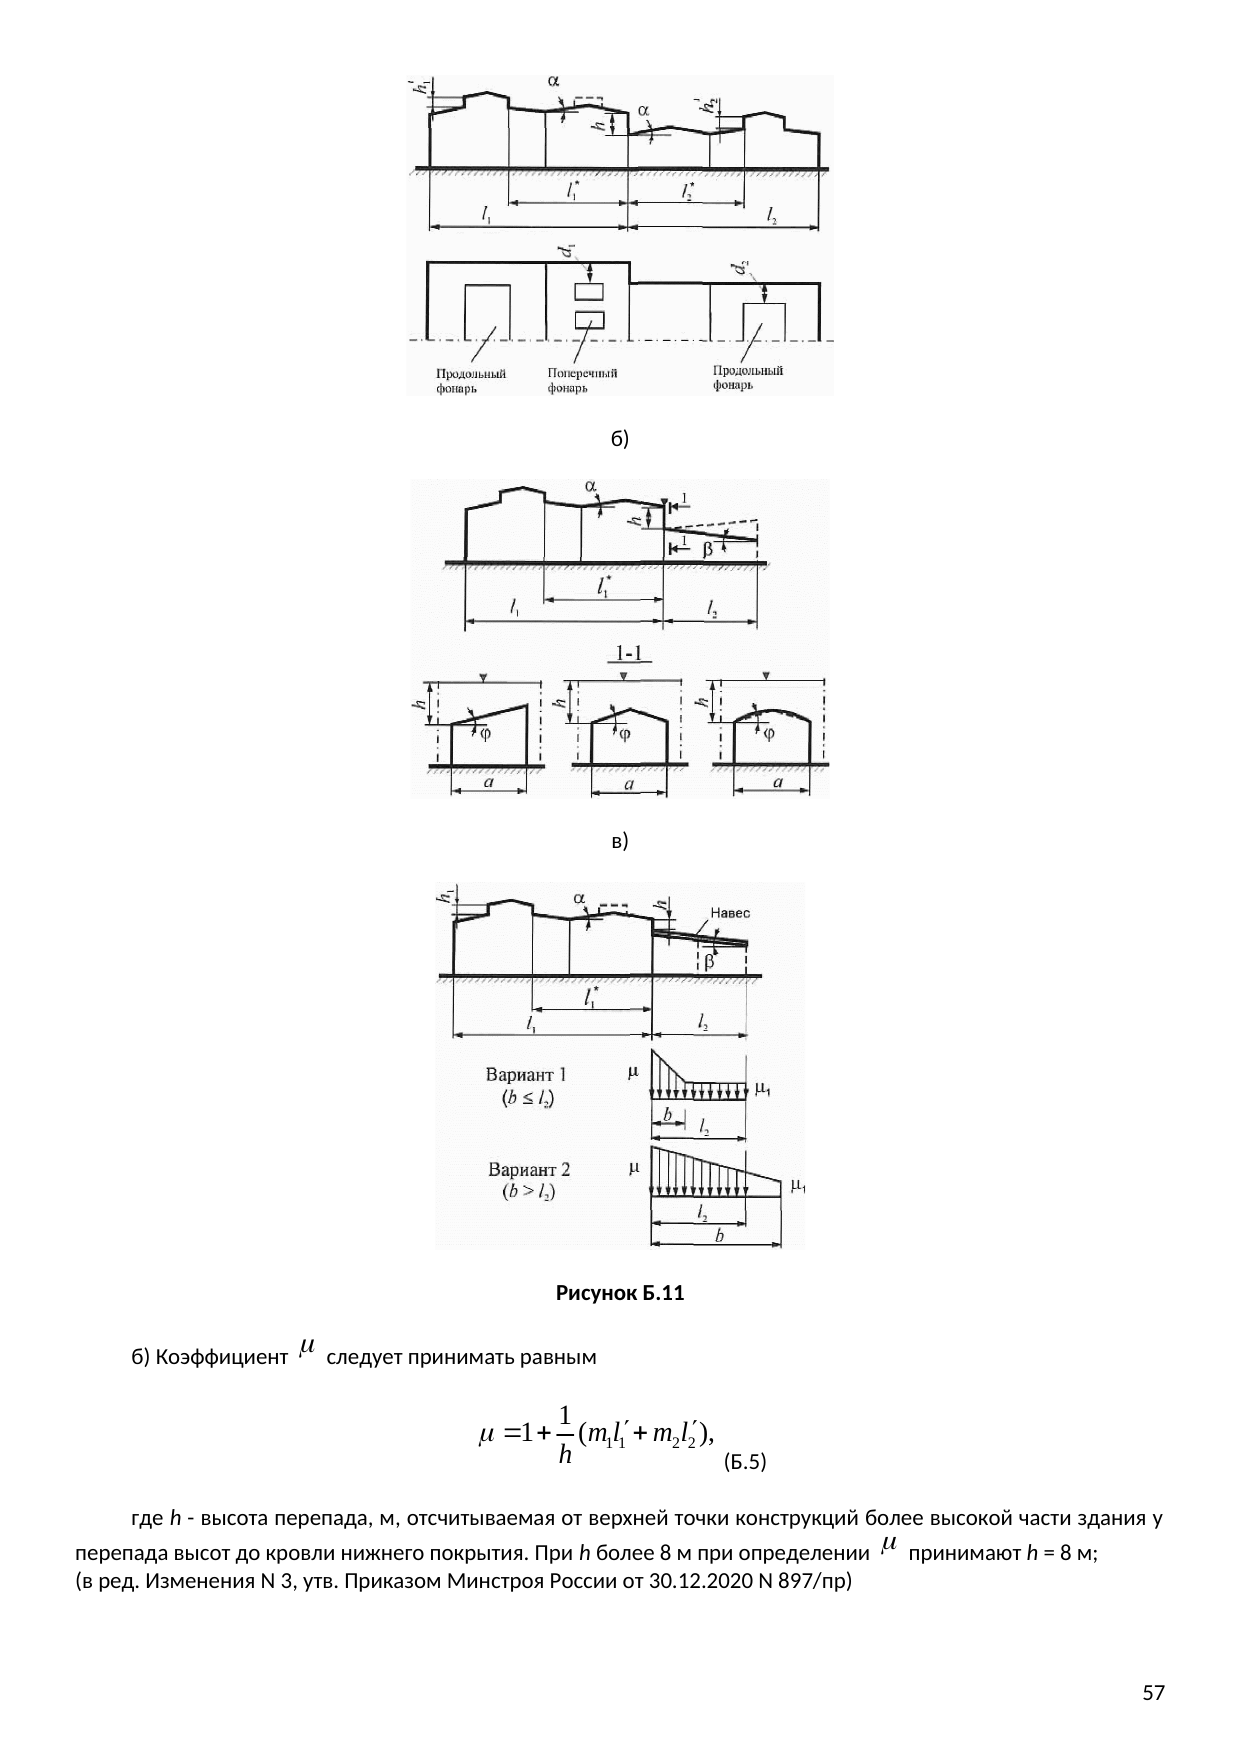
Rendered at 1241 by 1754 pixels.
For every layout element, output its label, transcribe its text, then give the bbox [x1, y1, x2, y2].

picture [406, 75, 834, 396]
text б) [75, 424, 1165, 452]
picture [410, 479, 830, 799]
text где h - высота перепада, м, отсчитываемая от верхней точки конструкций более высокой части здания у перепада высот до кровли нижнего покрытия. При h более 8 м при определении принимают h = 8 м; [75, 1503, 1165, 1566]
text в) [75, 827, 1165, 855]
text Рисунок Б.11 [75, 1278, 1165, 1306]
text (Б.5) [75, 1398, 1165, 1475]
picture [434, 882, 806, 1250]
text б) Коэффициент следует принимать равным [75, 1334, 1165, 1370]
text (в ред. Изменения N 3, утв. Приказом Минстроя России от 30.12.2020 N 897/пр) [75, 1566, 1165, 1594]
